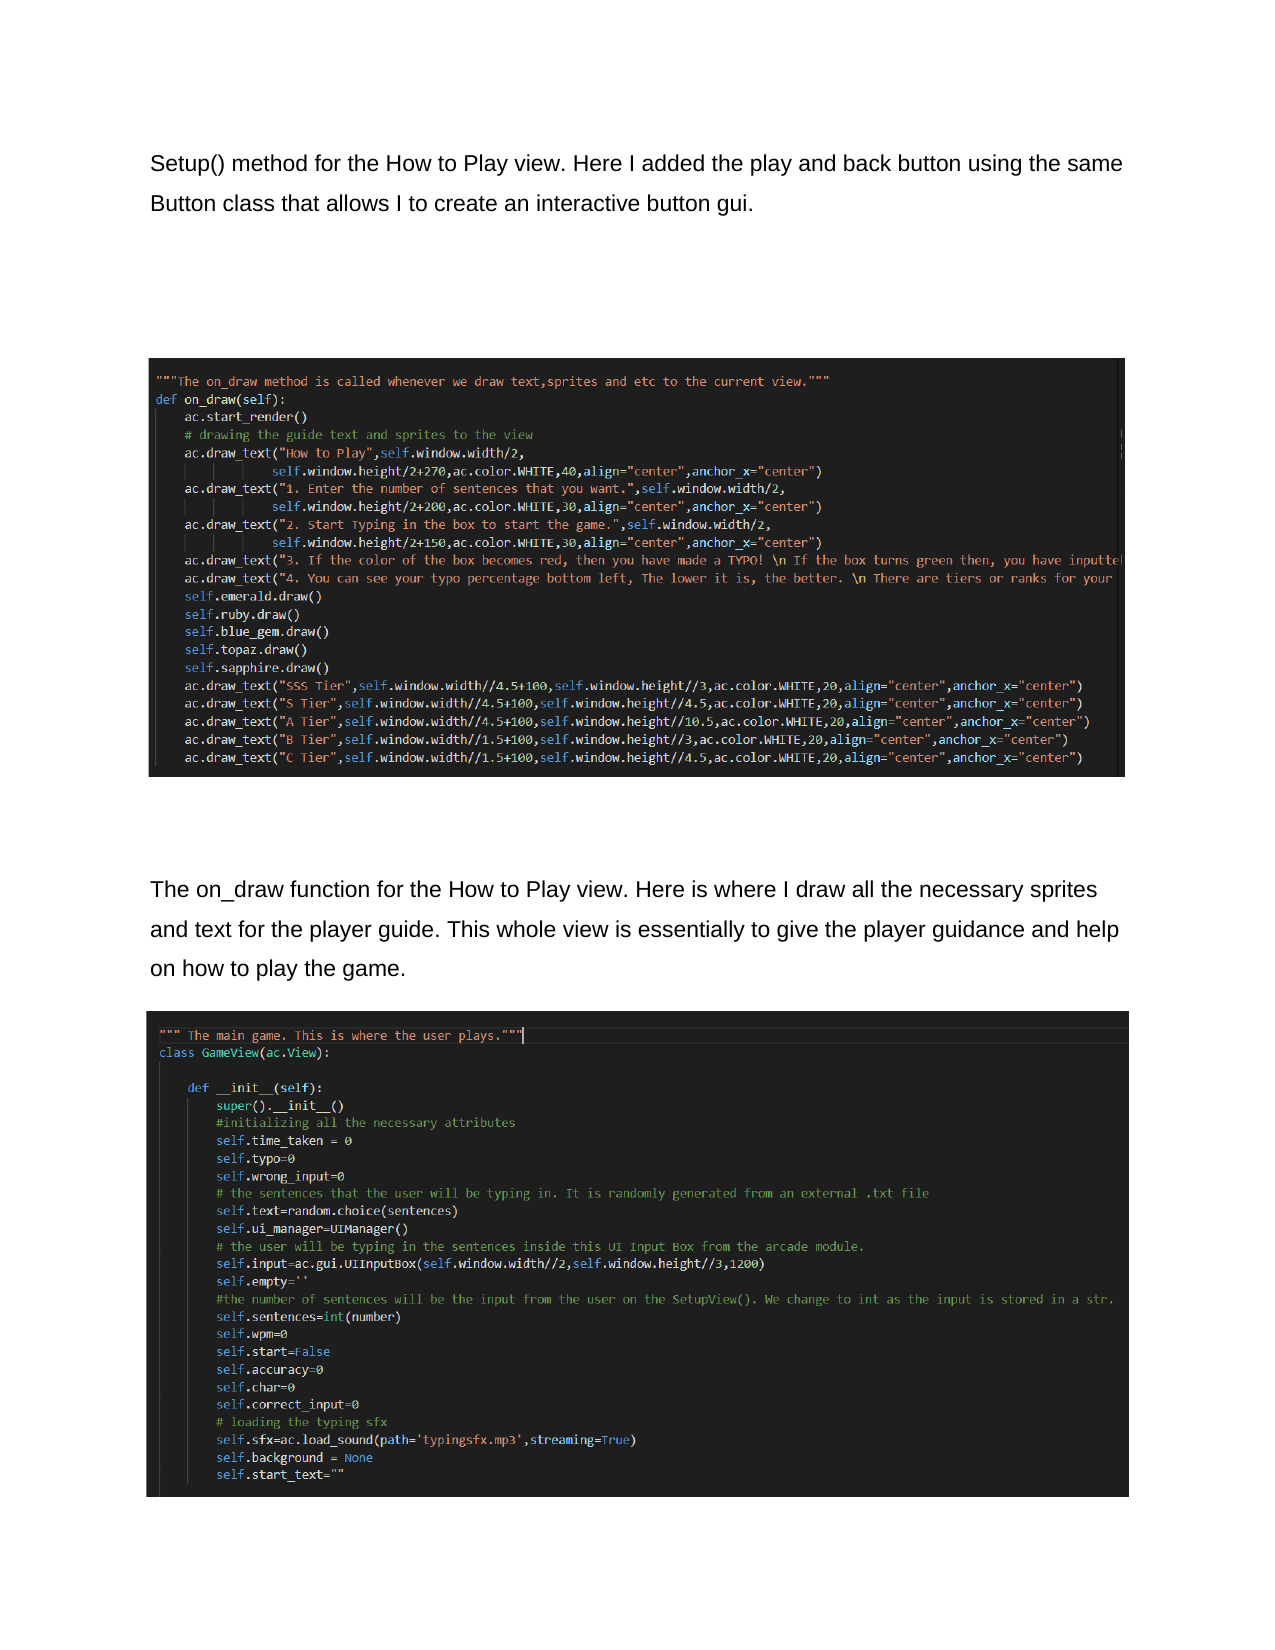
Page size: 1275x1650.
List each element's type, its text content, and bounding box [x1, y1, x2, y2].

text The on_draw function for the How to Play view. Here is where I draw all the necessary sprites and text for the player guide. This whole view is essentially to give the player guidance and help on how to play the game. [150, 876, 1125, 982]
picture [146, 1011, 1129, 1497]
picture [148, 358, 1125, 777]
text Setup() method for the How to Play view. Here I added the play and back button using the same Button class that allows I to create an interactive button gui. [150, 150, 1125, 216]
